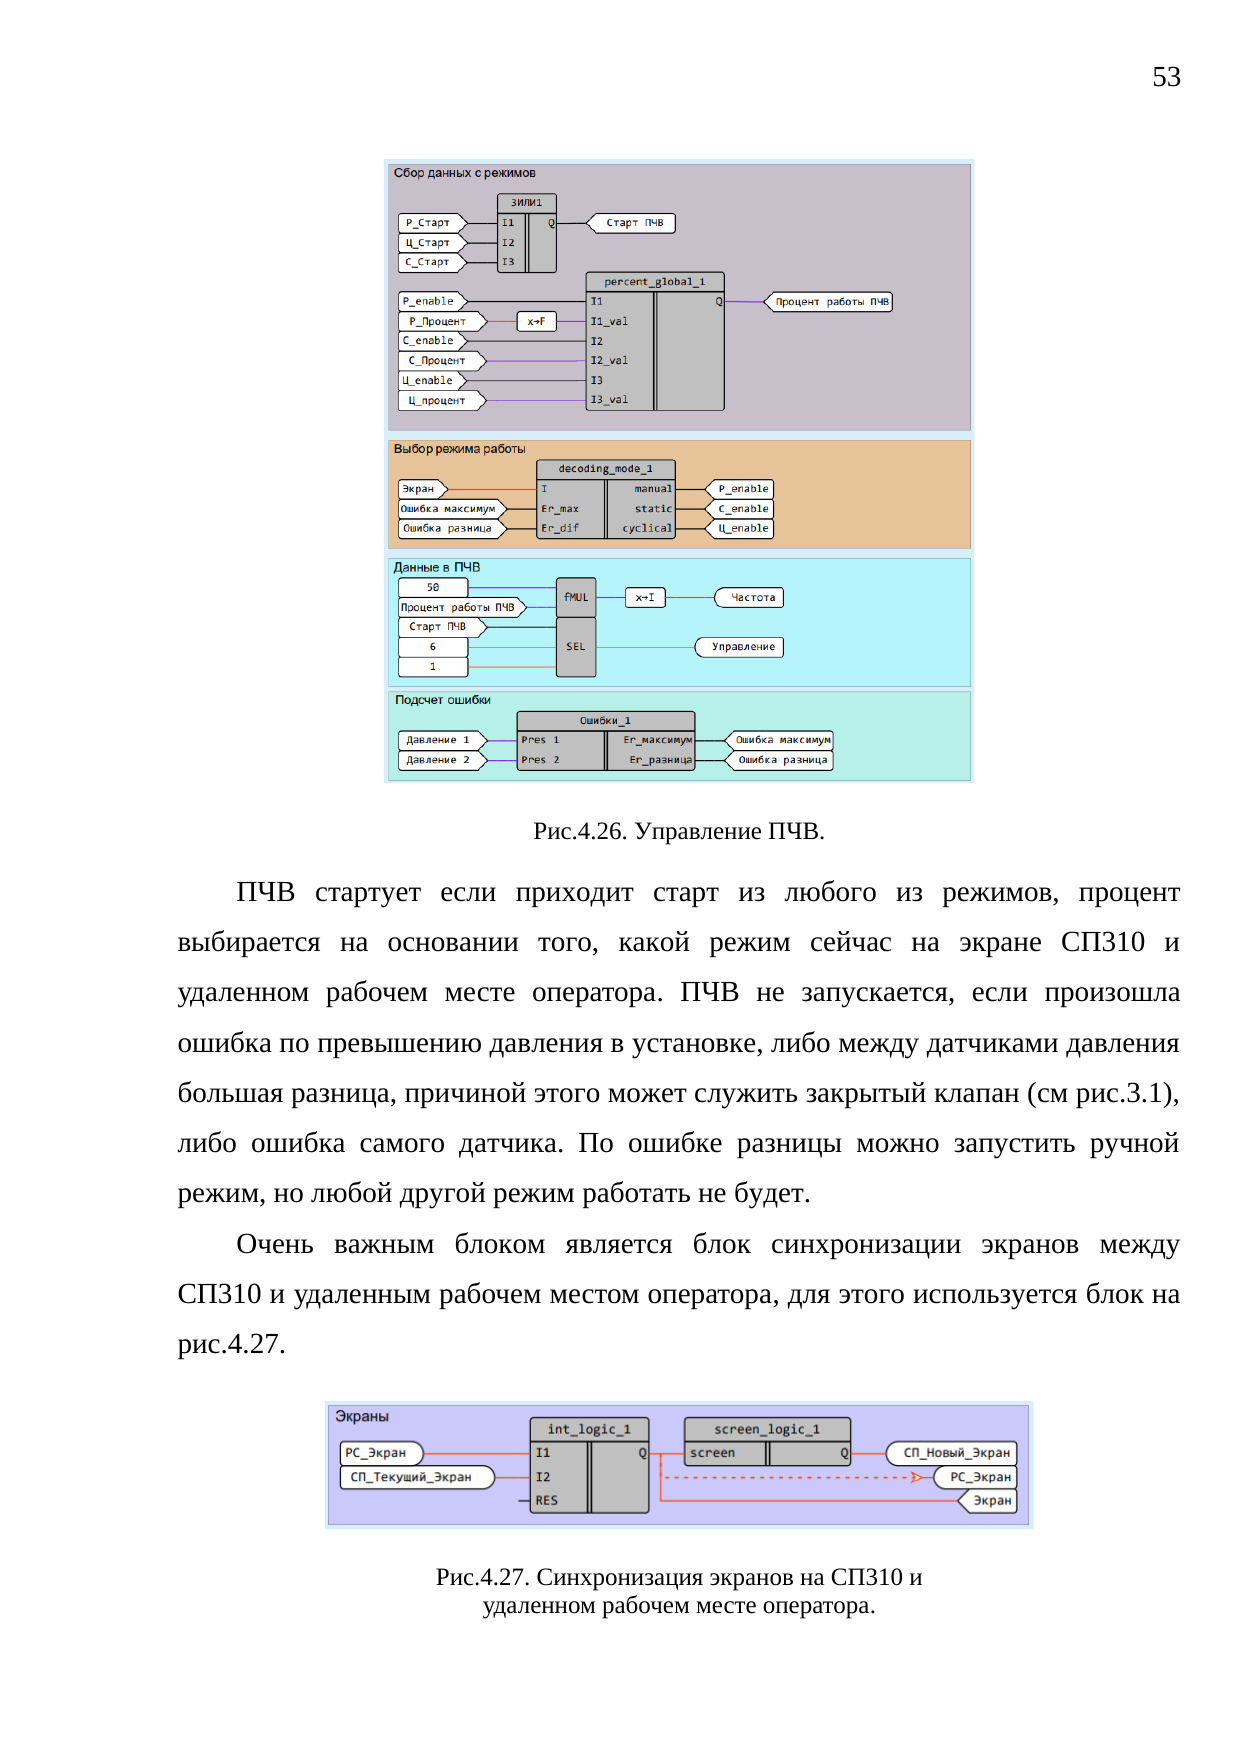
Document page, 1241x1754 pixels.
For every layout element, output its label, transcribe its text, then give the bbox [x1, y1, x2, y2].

text Очень важным блоком является блок синхронизации экранов между СП310 и удаленным рабочем местом оператора, для этого используется блок на рис.4.27. [177, 1226, 1181, 1360]
picture [383, 159, 975, 783]
text Рис.4.26. Управление ПЧВ. [177, 816, 1181, 845]
text Рис.4.27. Синхронизация экранов на СП310 и удаленном рабочем месте оператора. [177, 1562, 1181, 1619]
text ПЧВ стартует если приходит старт из любого из режимов, процент выбирается на основании того, какой режим сейчас на экране СП310 и удаленном рабочем месте оператора. ПЧВ не запускается, если произошла ошибка по превышению давления в установке, либо между датчиками давления большая разница, причиной этого может служить закрытый клапан (см рис.3.1), либо ошибка самого датчика. По ошибке разницы можно запустить ручной режим, но любой другой режим работать не будет. [177, 874, 1181, 1209]
picture [325, 1401, 1034, 1529]
